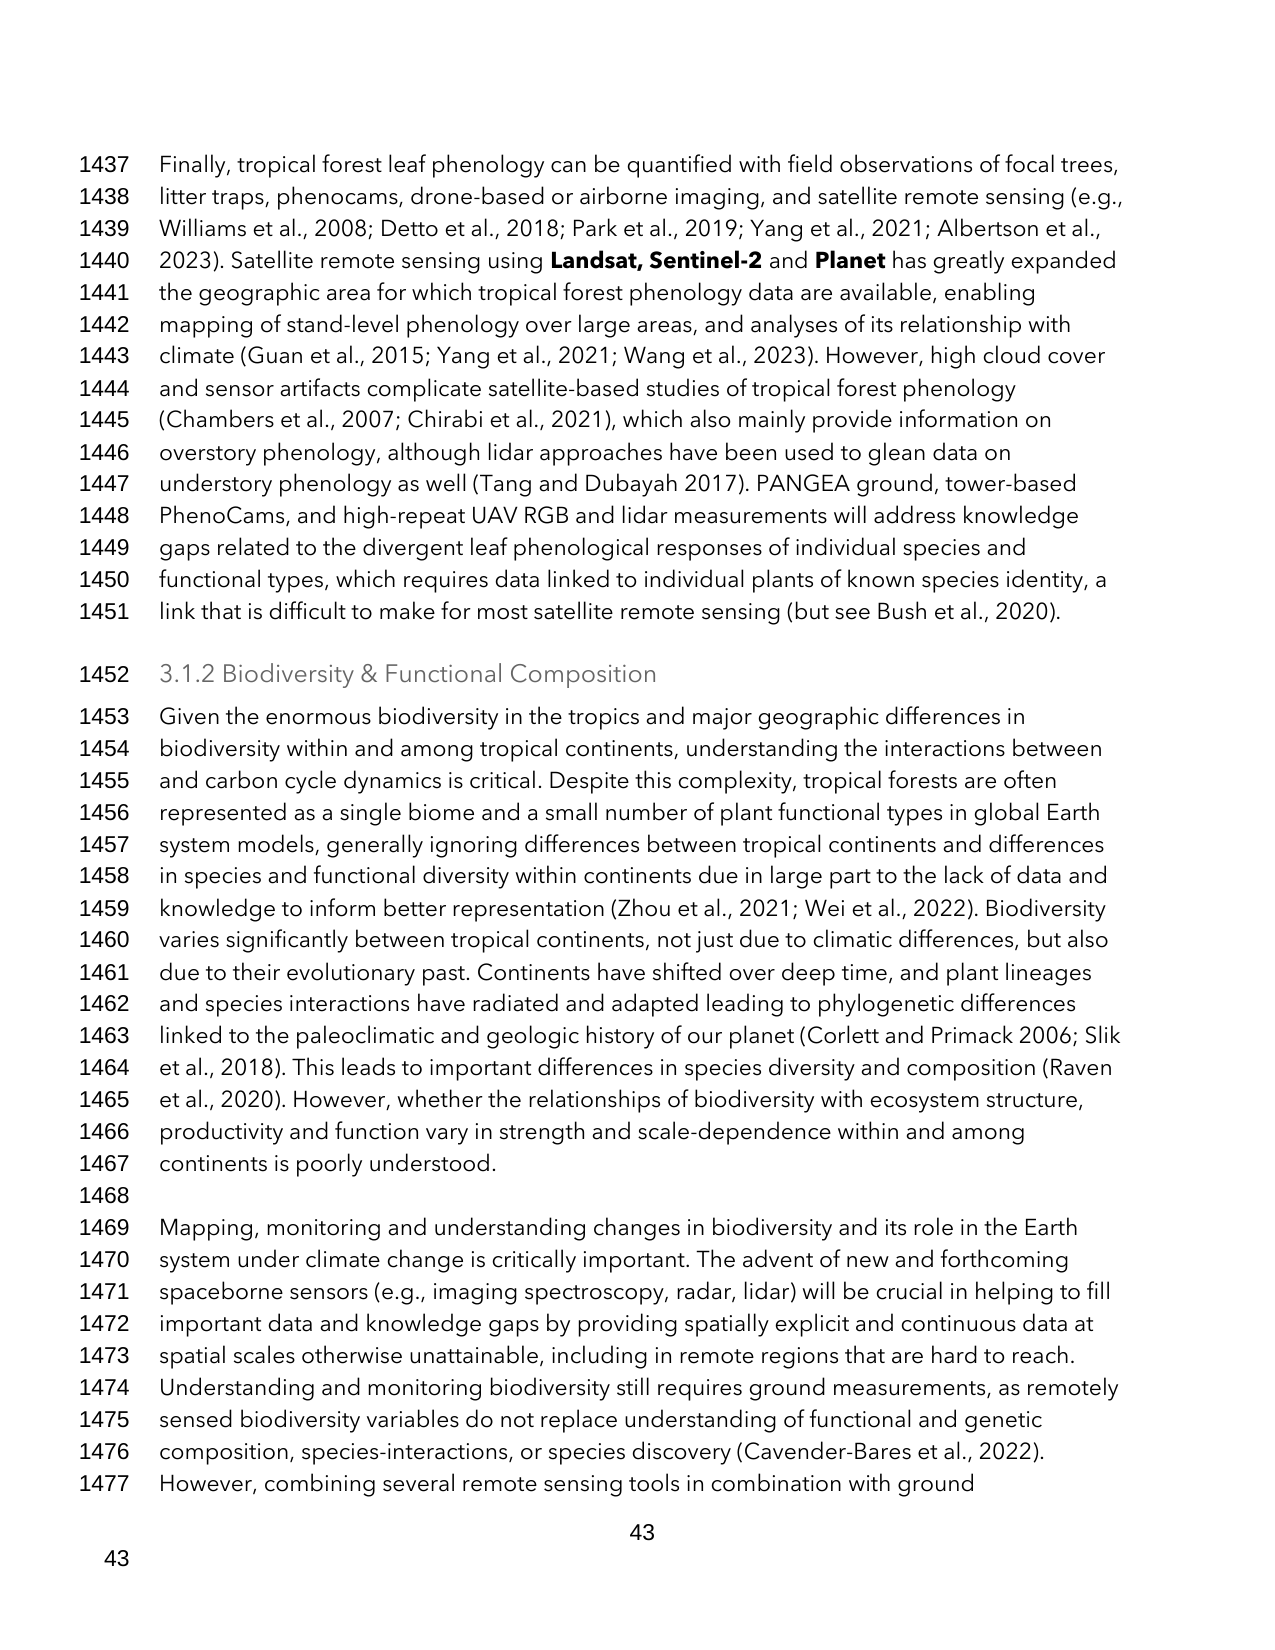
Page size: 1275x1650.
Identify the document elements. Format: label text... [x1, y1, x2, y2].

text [159, 1214, 1125, 1497]
subtitle 3.1.2 Biodiversity & Functional Composition [159, 659, 1125, 689]
text Finally, tropical forest leaf phenology can be quantified with field observations of focal trees, litter traps, phenocams, drone-based or airborne imaging, and satellite remote sensing (e.g., Williams et al., 2008; Detto et al., 2018; Park et al., 2019; Yang et al., 2021; Albertson et al., 2023). Satellite remote sensing using Landsat, Sentinel-2 and Planet has greatly expanded the geographic area for which tropical forest phenology data are available, enabling mapping of stand-level phenology over large areas, and analyses of its relationship with climate (Guan et al., 2015; Yang et al., 2021; Wang et al., 2023). However, high cloud cover and sensor artifacts complicate satellite-based studies of tropical forest phenology (Chambers et al., 2007; Chirabi et al., 2021), which also mainly provide information on overstory phenology, although lidar approaches have been used to glean data on understory phenology as well (Tang and Dubayah 2017). PANGEA ground, tower-based PhenoCams, and high-repeat UAV RGB and lidar measurements will address knowledge gaps related to the divergent leaf phenological responses of individual species and functional types, which requires data linked to individual plants of known species identity, a link that is difficult to make for most satellite remote sensing (but see Bush et al., 2020). [159, 150, 1125, 626]
text Given the enormous biodiversity in the tropics and major geographic differences in biodiversity within and among tropical continents, understanding the interactions between and carbon cycle dynamics is critical. Despite this complexity, tropical forests are often represented as a single biome and a small number of plant functional types in global Earth system models, generally ignoring differences between tropical continents and differences in species and functional diversity within continents due in large part to the lack of data and knowledge to inform better representation (Zhou et al., 2021; Wei et al., 2022). Biodiversity varies significantly between tropical continents, not just due to climatic differences, but also due to their evolutionary past. Continents have shifted over deep time, and plant lineages and species interactions have radiated and adapted leading to phylogenetic differences linked to the paleoclimatic and geologic history of our planet (Corlett and Primack 2006; Slik et al., 2018). This leads to important differences in species diversity and composition (Raven et al., 2020). However, whether the relationships of biodiversity with ecosystem structure, productivity and function vary in strength and scale-dependence within and among continents is poorly understood. [159, 702, 1125, 1177]
